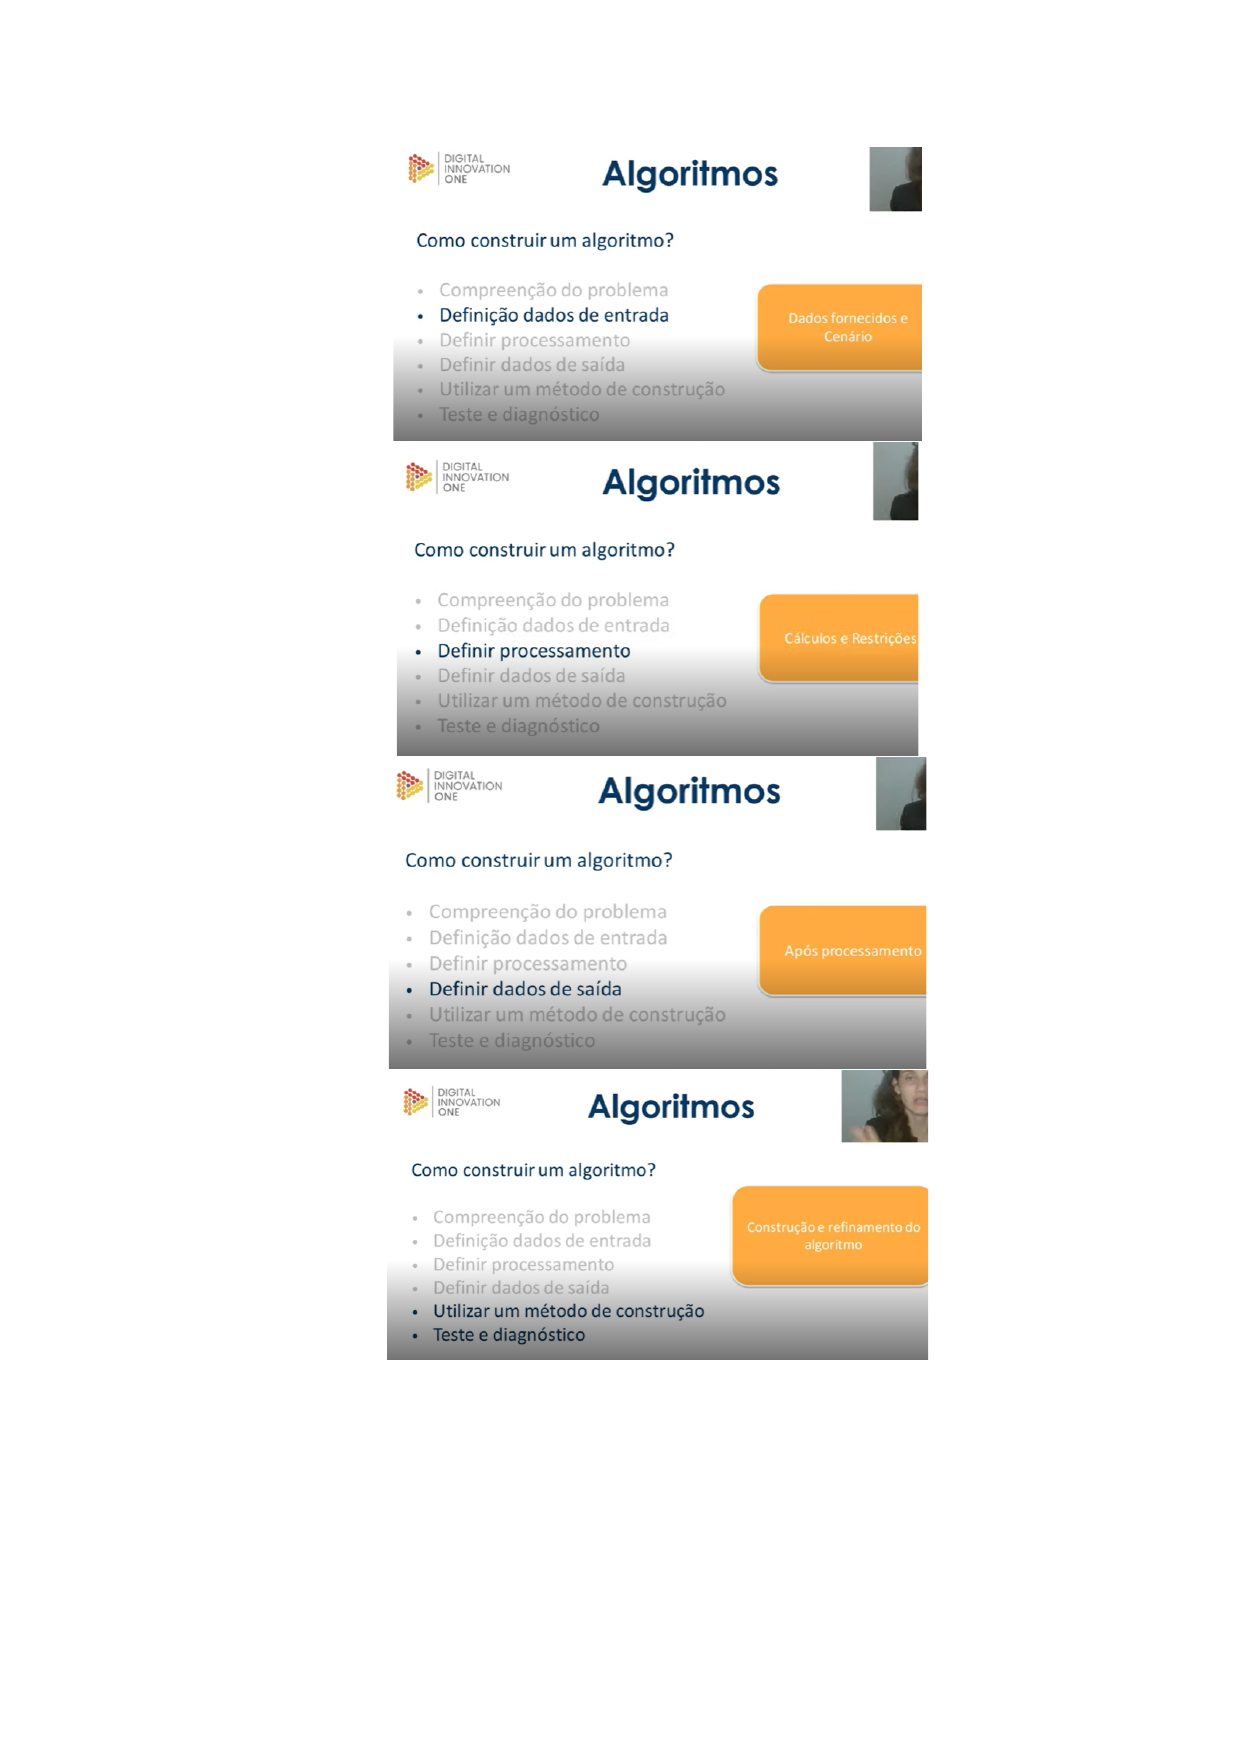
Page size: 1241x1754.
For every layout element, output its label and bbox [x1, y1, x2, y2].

picture [387, 1070, 929, 1360]
picture [396, 442, 919, 756]
picture [393, 147, 922, 441]
picture [388, 757, 927, 1069]
